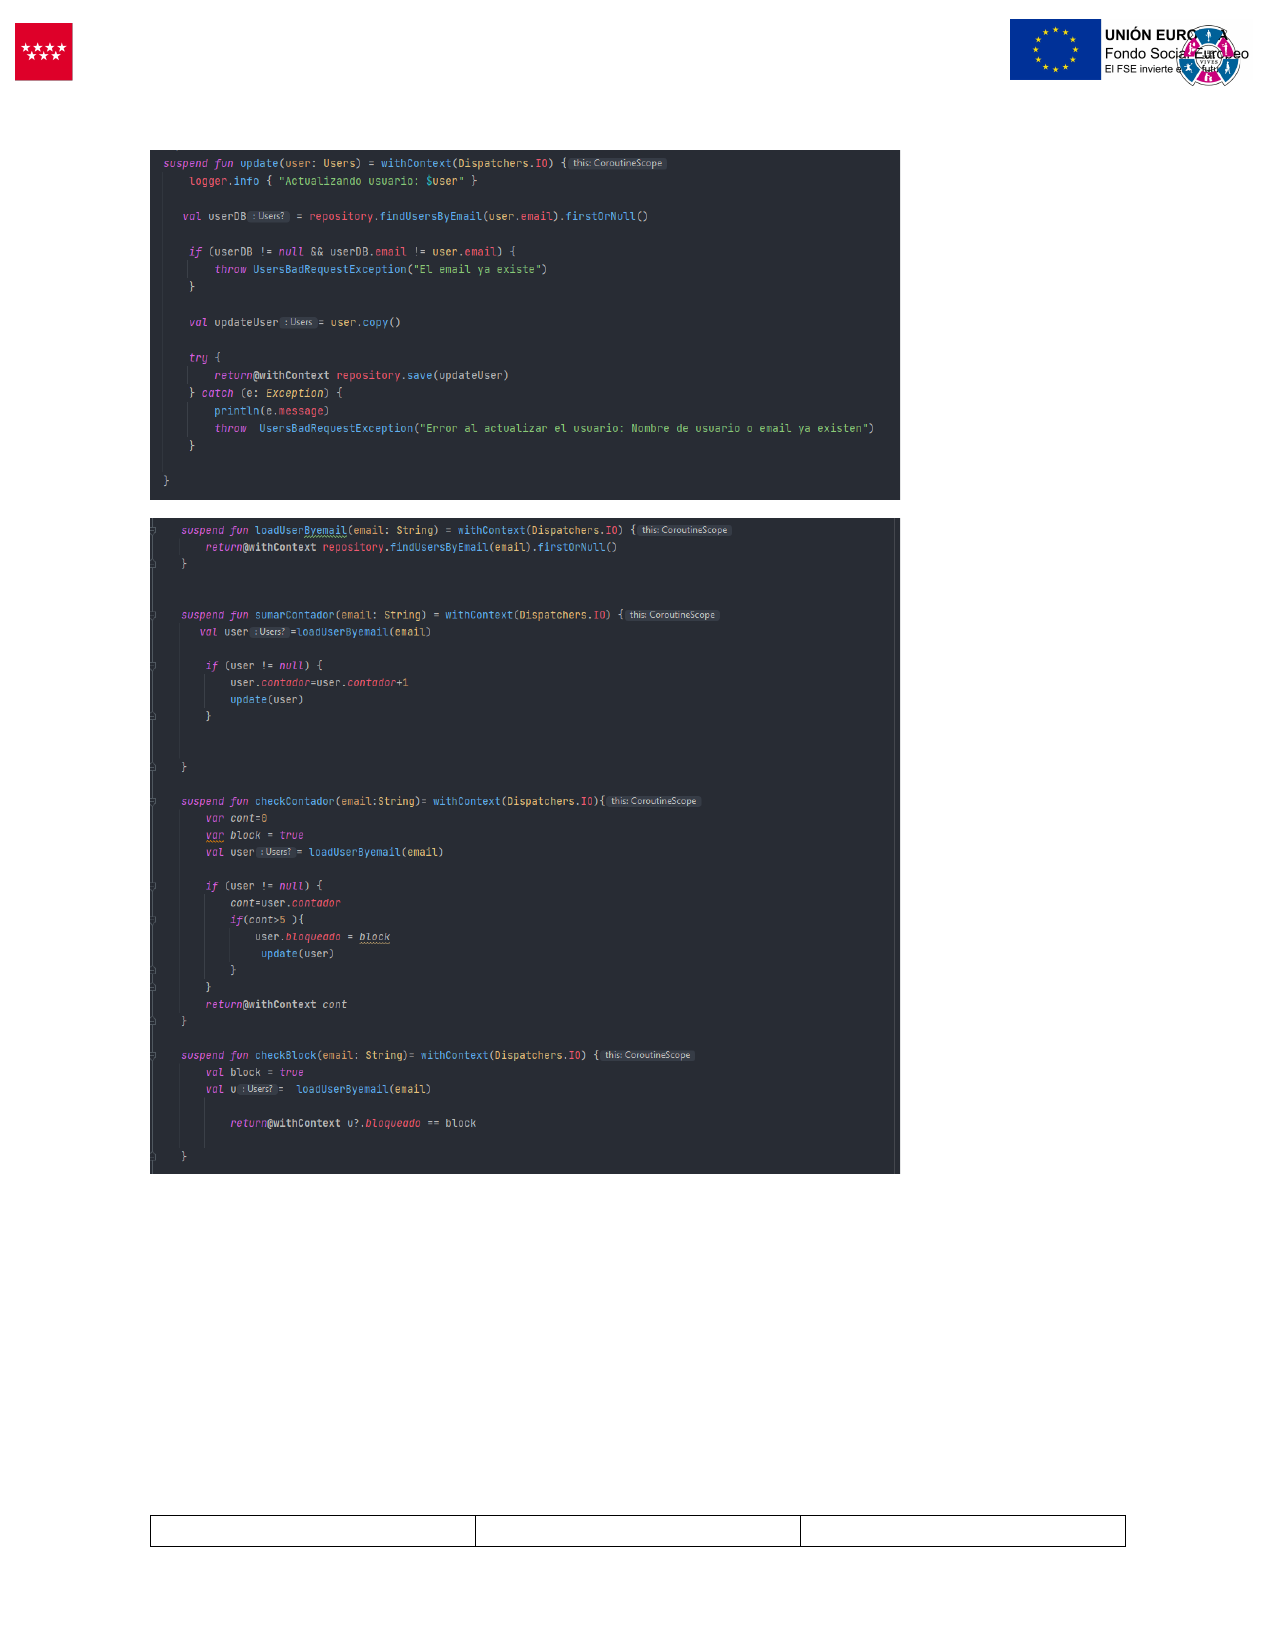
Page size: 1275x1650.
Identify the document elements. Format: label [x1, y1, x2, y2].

picture [8, 16, 79, 87]
picture [150, 150, 901, 500]
picture [150, 518, 901, 1174]
picture [1010, 19, 1253, 88]
